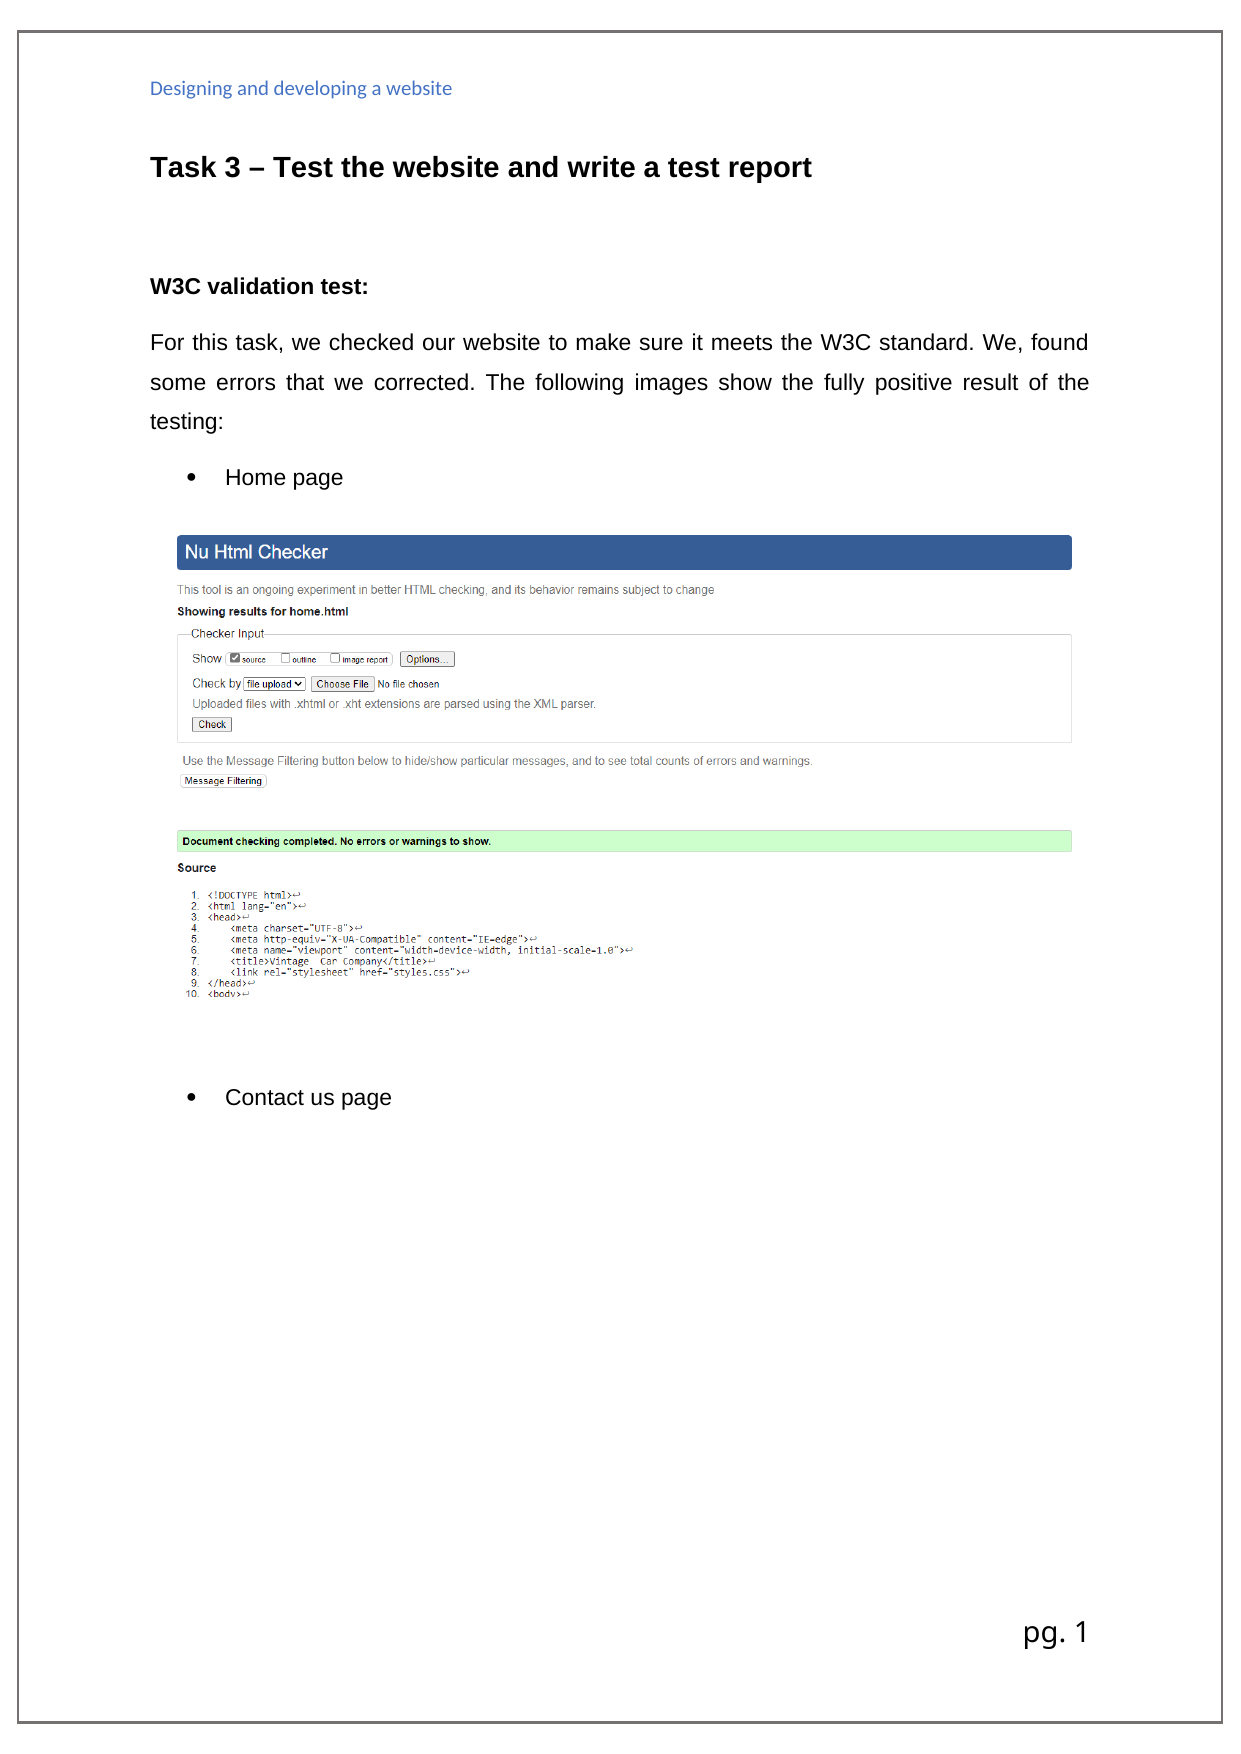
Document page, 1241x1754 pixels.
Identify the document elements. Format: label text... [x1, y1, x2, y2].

text Task 3 – Test the website and write a test report [150, 150, 1090, 183]
picture [150, 520, 1091, 997]
list Contact us page [187, 1084, 1090, 1110]
list Home page [187, 464, 1090, 491]
text W3C validation test: [150, 273, 1090, 299]
text For this task, we checked our website to make sure it meets the W3C standard. We, found some errors that we corrected. The following images show the fully positive result of the testing: [150, 329, 1090, 434]
